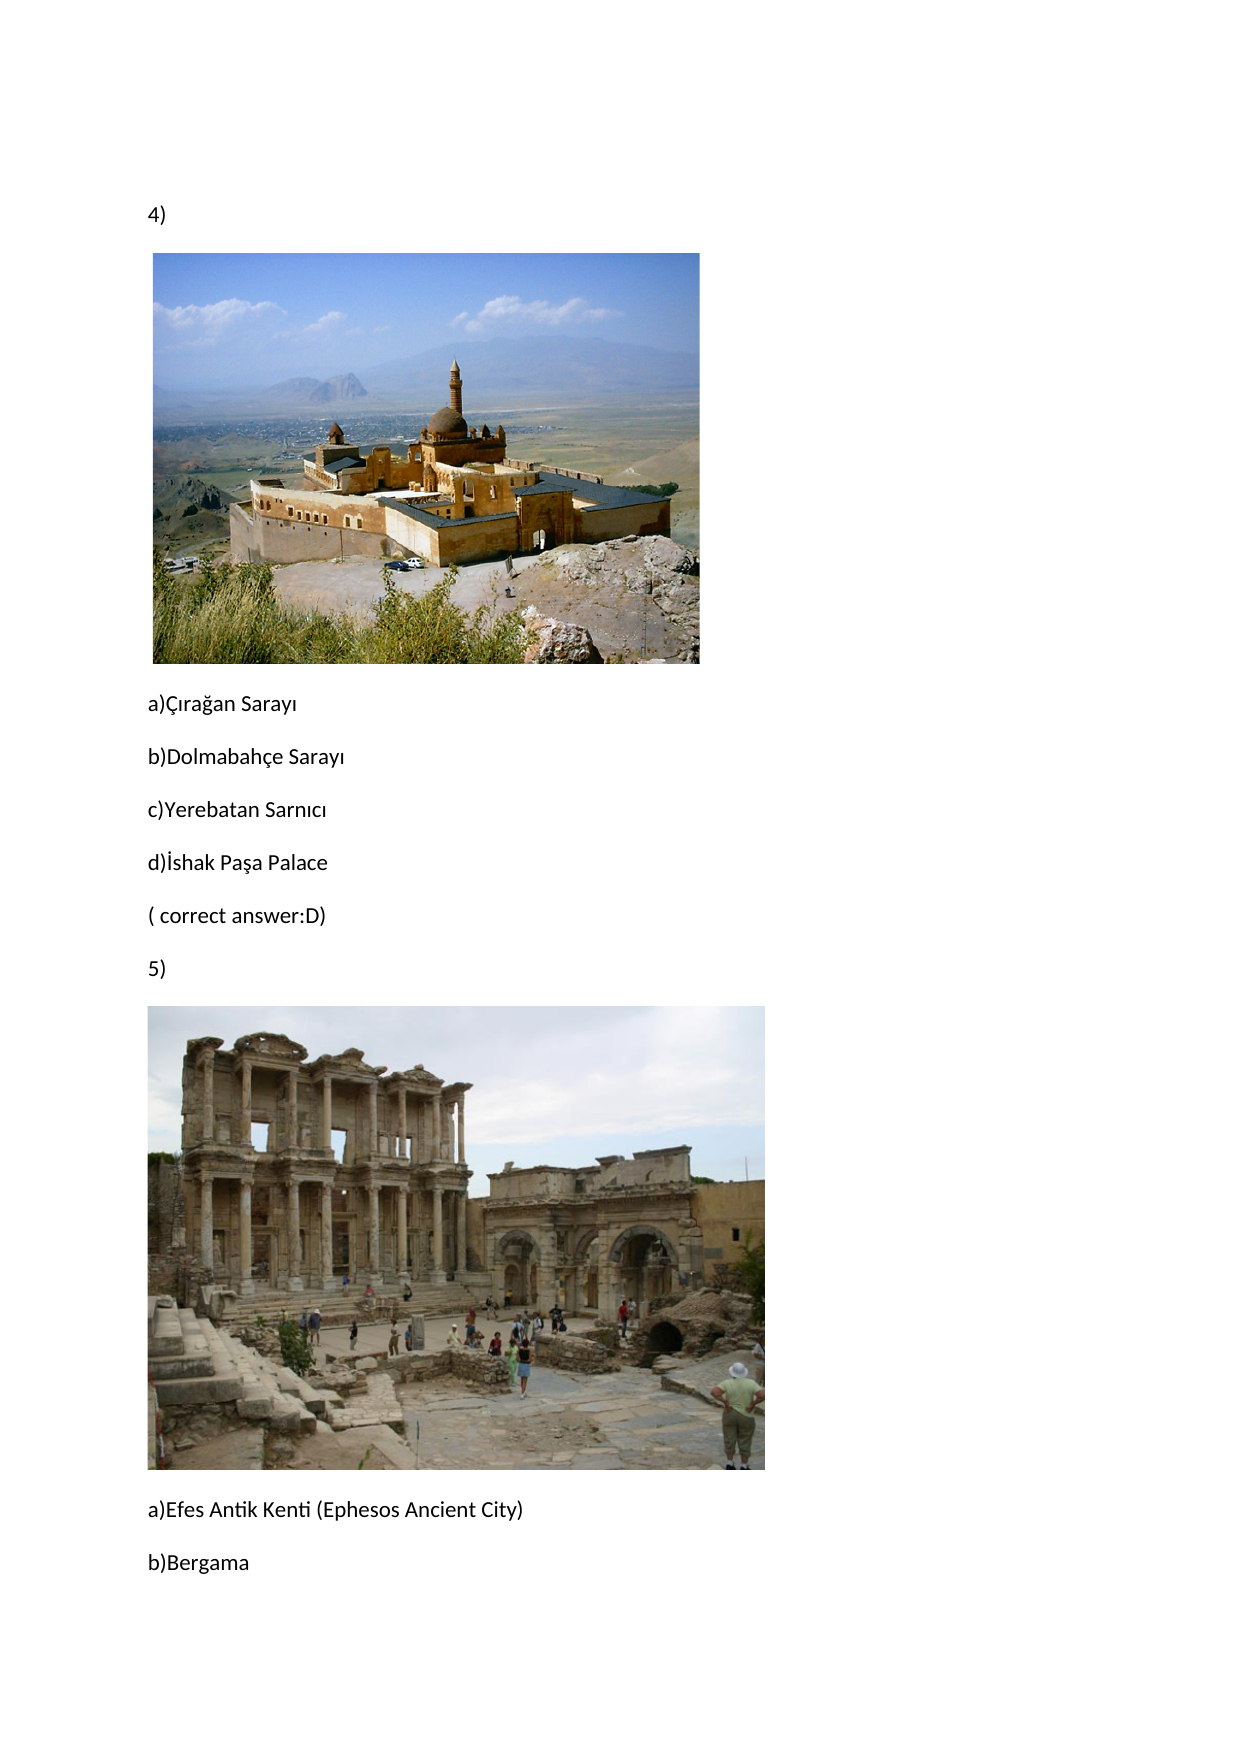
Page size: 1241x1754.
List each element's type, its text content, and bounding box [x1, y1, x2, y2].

text a)Efes Antik Kenti (Ephesos Ancient City) [148, 1495, 1093, 1523]
text d)İshak Paşa Palace [148, 848, 1093, 876]
text 5) [148, 954, 1093, 982]
text c)Yerebatan Sarnıcı [148, 795, 1093, 823]
picture [152, 253, 700, 664]
text b)Dolmabahçe Sarayı [148, 742, 1093, 770]
text a)Çırağan Sarayı [148, 689, 1093, 717]
text ( correct answer:D) [148, 901, 1093, 929]
picture [147, 1006, 765, 1470]
text b)Bergama [148, 1548, 1093, 1576]
text 4) [148, 201, 1093, 229]
